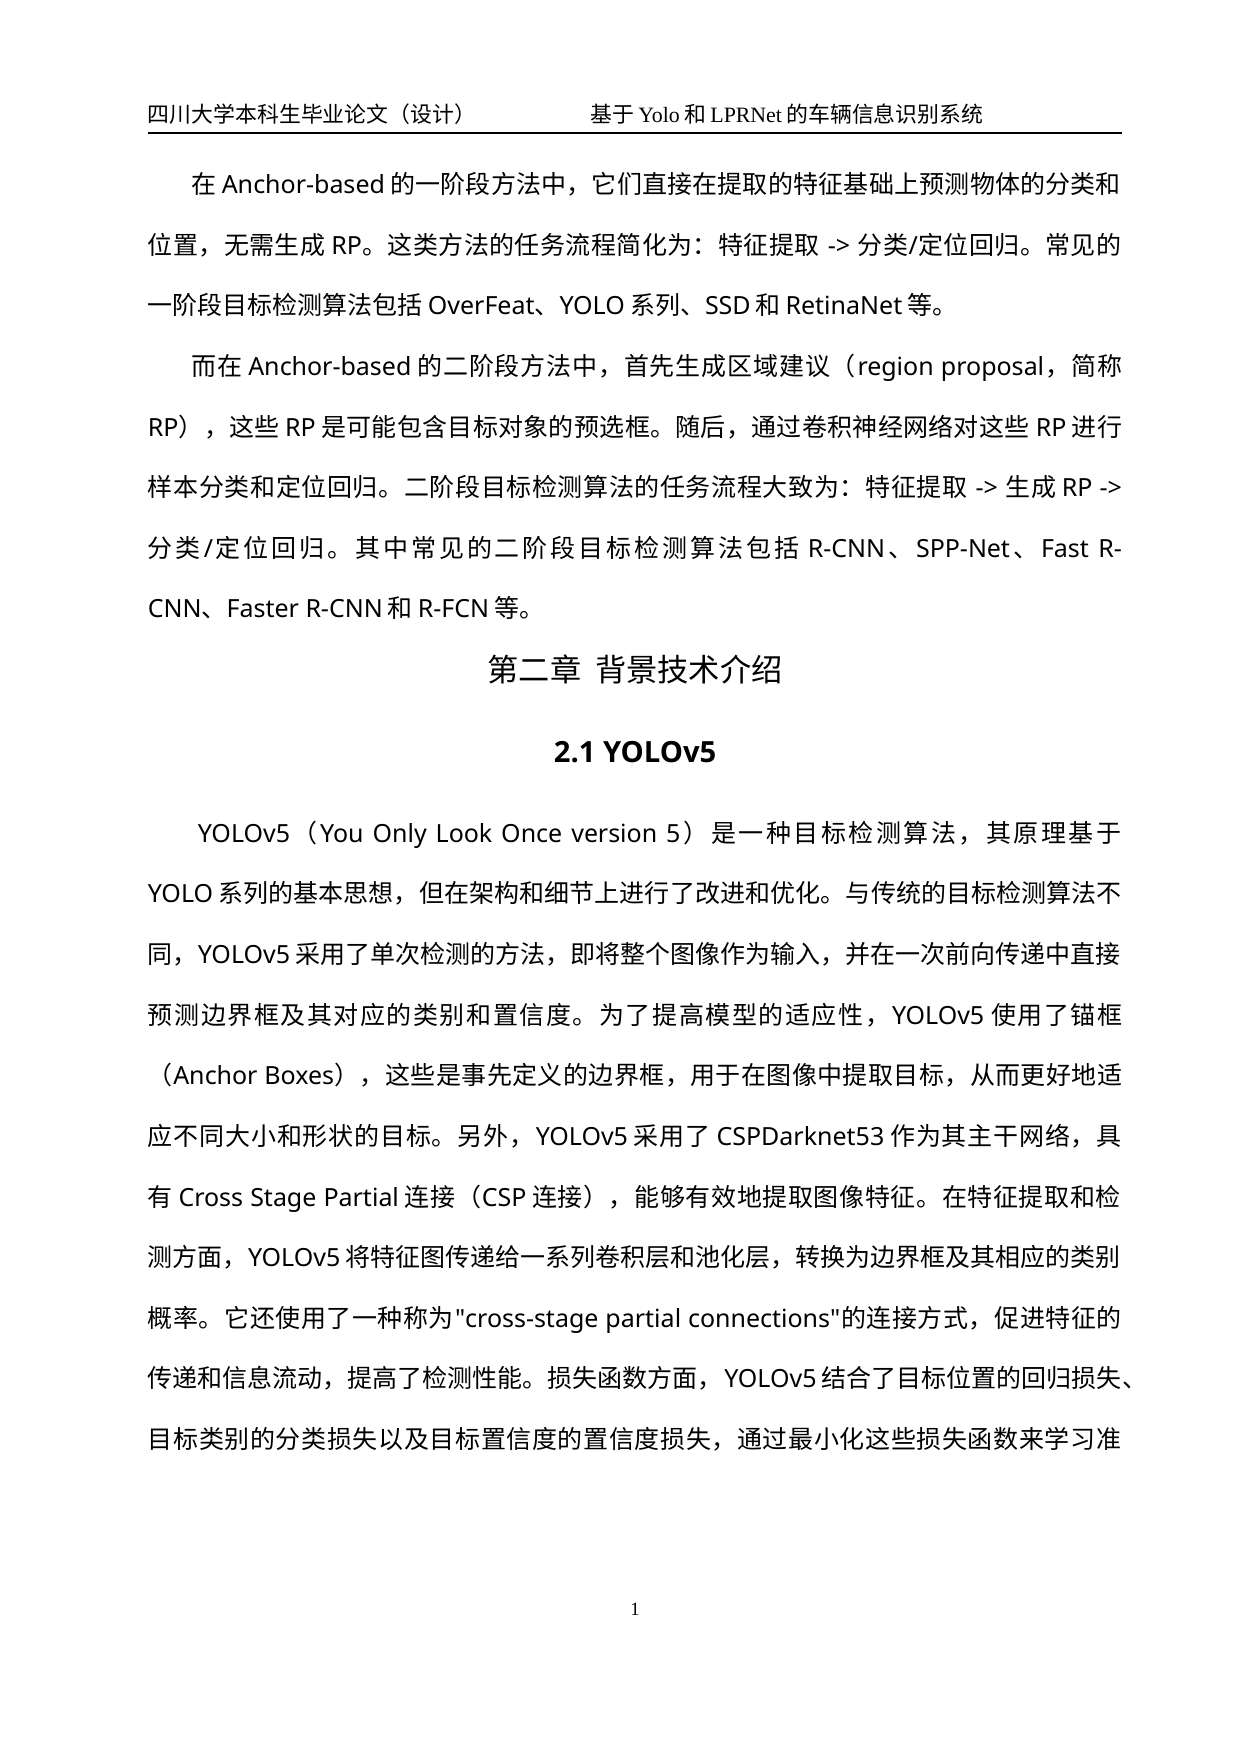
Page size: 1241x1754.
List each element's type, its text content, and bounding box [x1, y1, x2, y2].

list 第二章 背景技术介绍 [148, 637, 1122, 698]
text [148, 801, 1122, 1468]
list 2.1 YOLOv5 [148, 721, 1122, 781]
